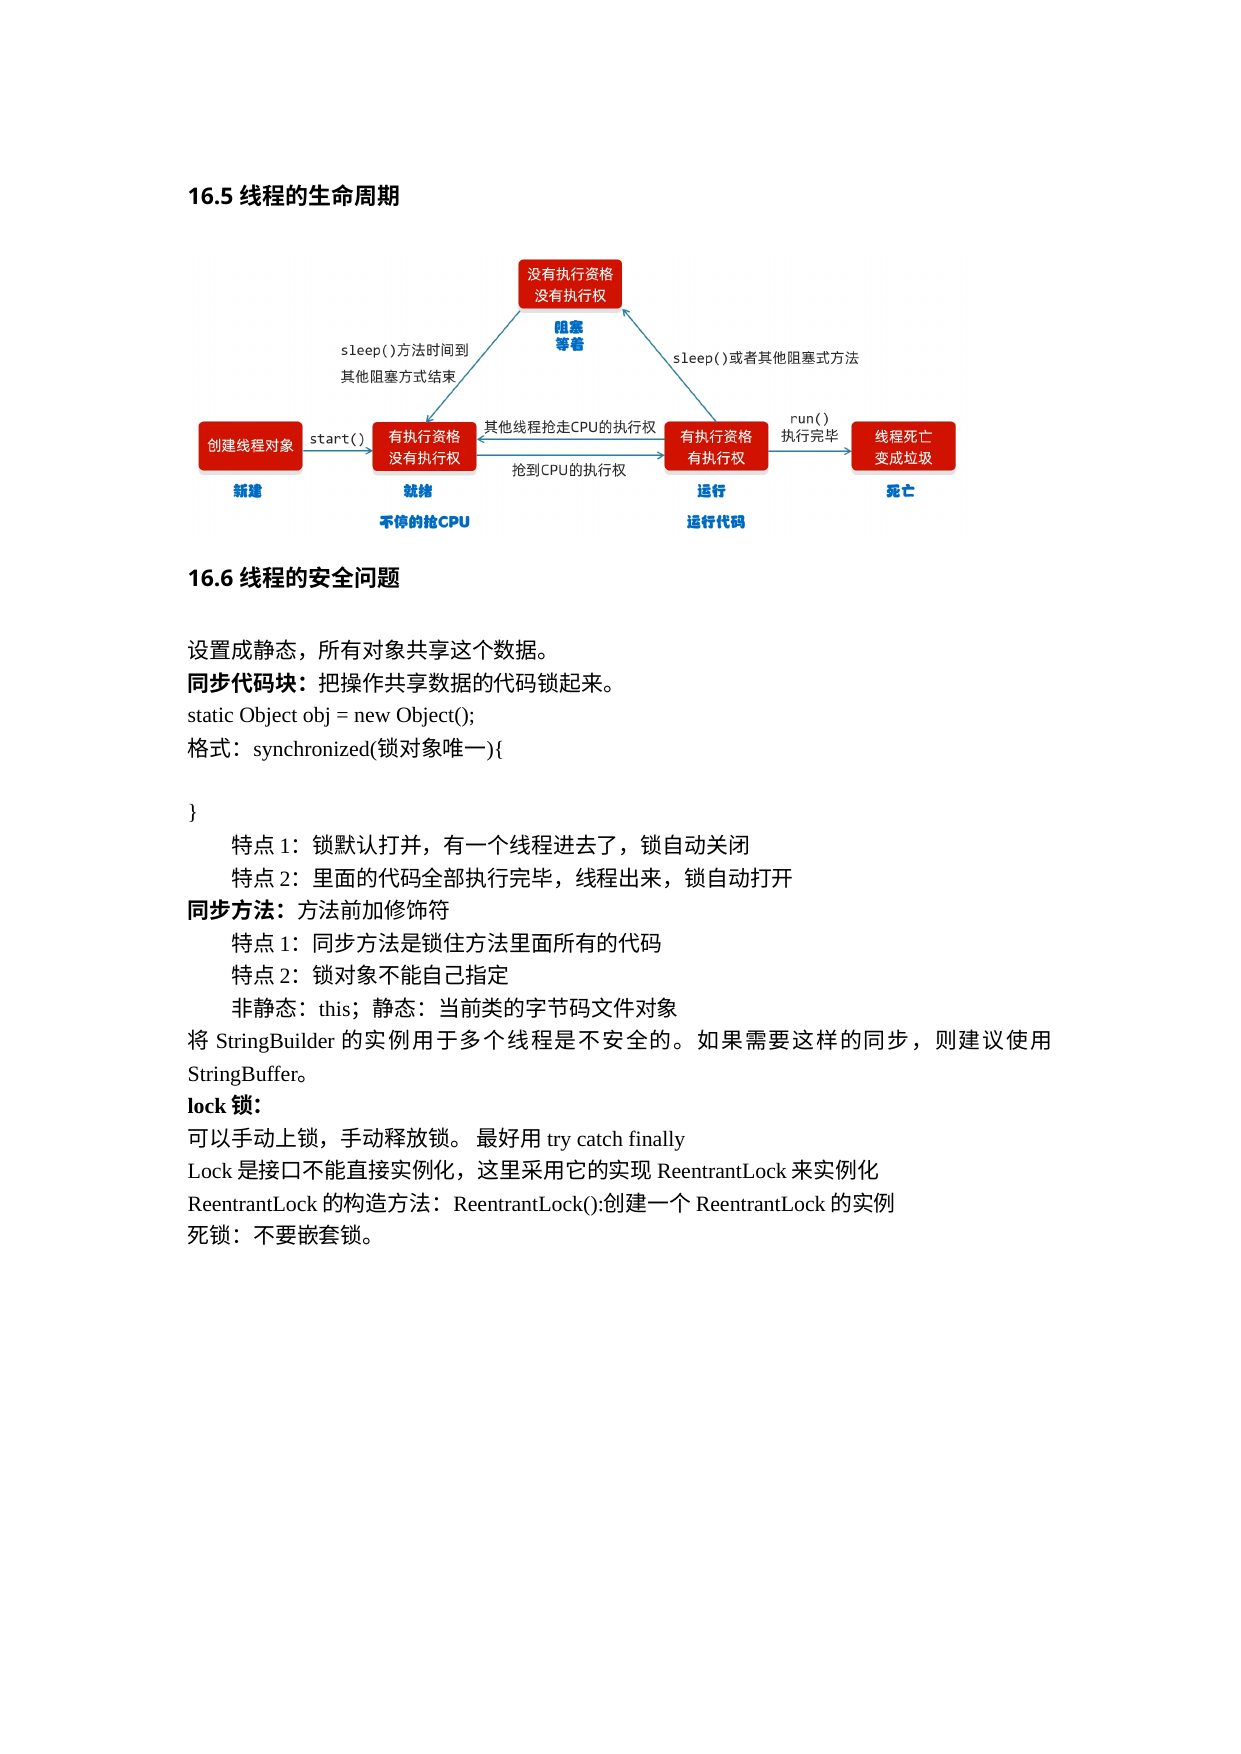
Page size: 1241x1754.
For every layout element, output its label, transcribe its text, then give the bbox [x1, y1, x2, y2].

text Lock是接口不能直接实例化，这里采用它的实现ReentrantLock来实例化 [187, 1153, 1053, 1186]
text 同步代码块：把操作共享数据的代码锁起来。 [187, 666, 1053, 698]
text 格式：synchronized(锁对象唯一){ [187, 731, 1053, 763]
text 特点1：同步方法是锁住方法里面所有的代码 [187, 926, 1053, 958]
text 可以手动上锁，手动释放锁。 最好用try catch finally [187, 1121, 1053, 1153]
text static Object obj = new Object(); [187, 698, 1053, 731]
text 设置成静态，所有对象共享这个数据。 [187, 633, 1053, 666]
text 特点2：里面的代码全部执行完毕，线程出来，锁自动打开 [187, 861, 1053, 893]
text 死锁：不要嵌套锁。 [187, 1218, 1053, 1251]
subtitle 16.6 线程的安全问题 [187, 544, 1053, 609]
text 特点2：锁对象不能自己指定 [187, 958, 1053, 991]
text 将StringBuilder的实例用于多个线程是不安全的。如果需要这样的同步，则建议使用StringBuffer。 [187, 1023, 1053, 1088]
text } [187, 796, 1053, 828]
text 特点1：锁默认打并，有一个线程进去了，锁自动关闭 [187, 828, 1053, 861]
text lock锁： [187, 1088, 1053, 1121]
text 非静态：this；静态：当前类的字节码文件对象 [187, 991, 1053, 1023]
text ReentrantLock的构造方法：ReentrantLock():创建一个ReentrantLock的实例 [187, 1186, 1053, 1218]
picture [187, 251, 972, 538]
text 同步方法：方法前加修饰符 [187, 893, 1053, 926]
subtitle 16.5 线程的生命周期 [187, 162, 1053, 227]
